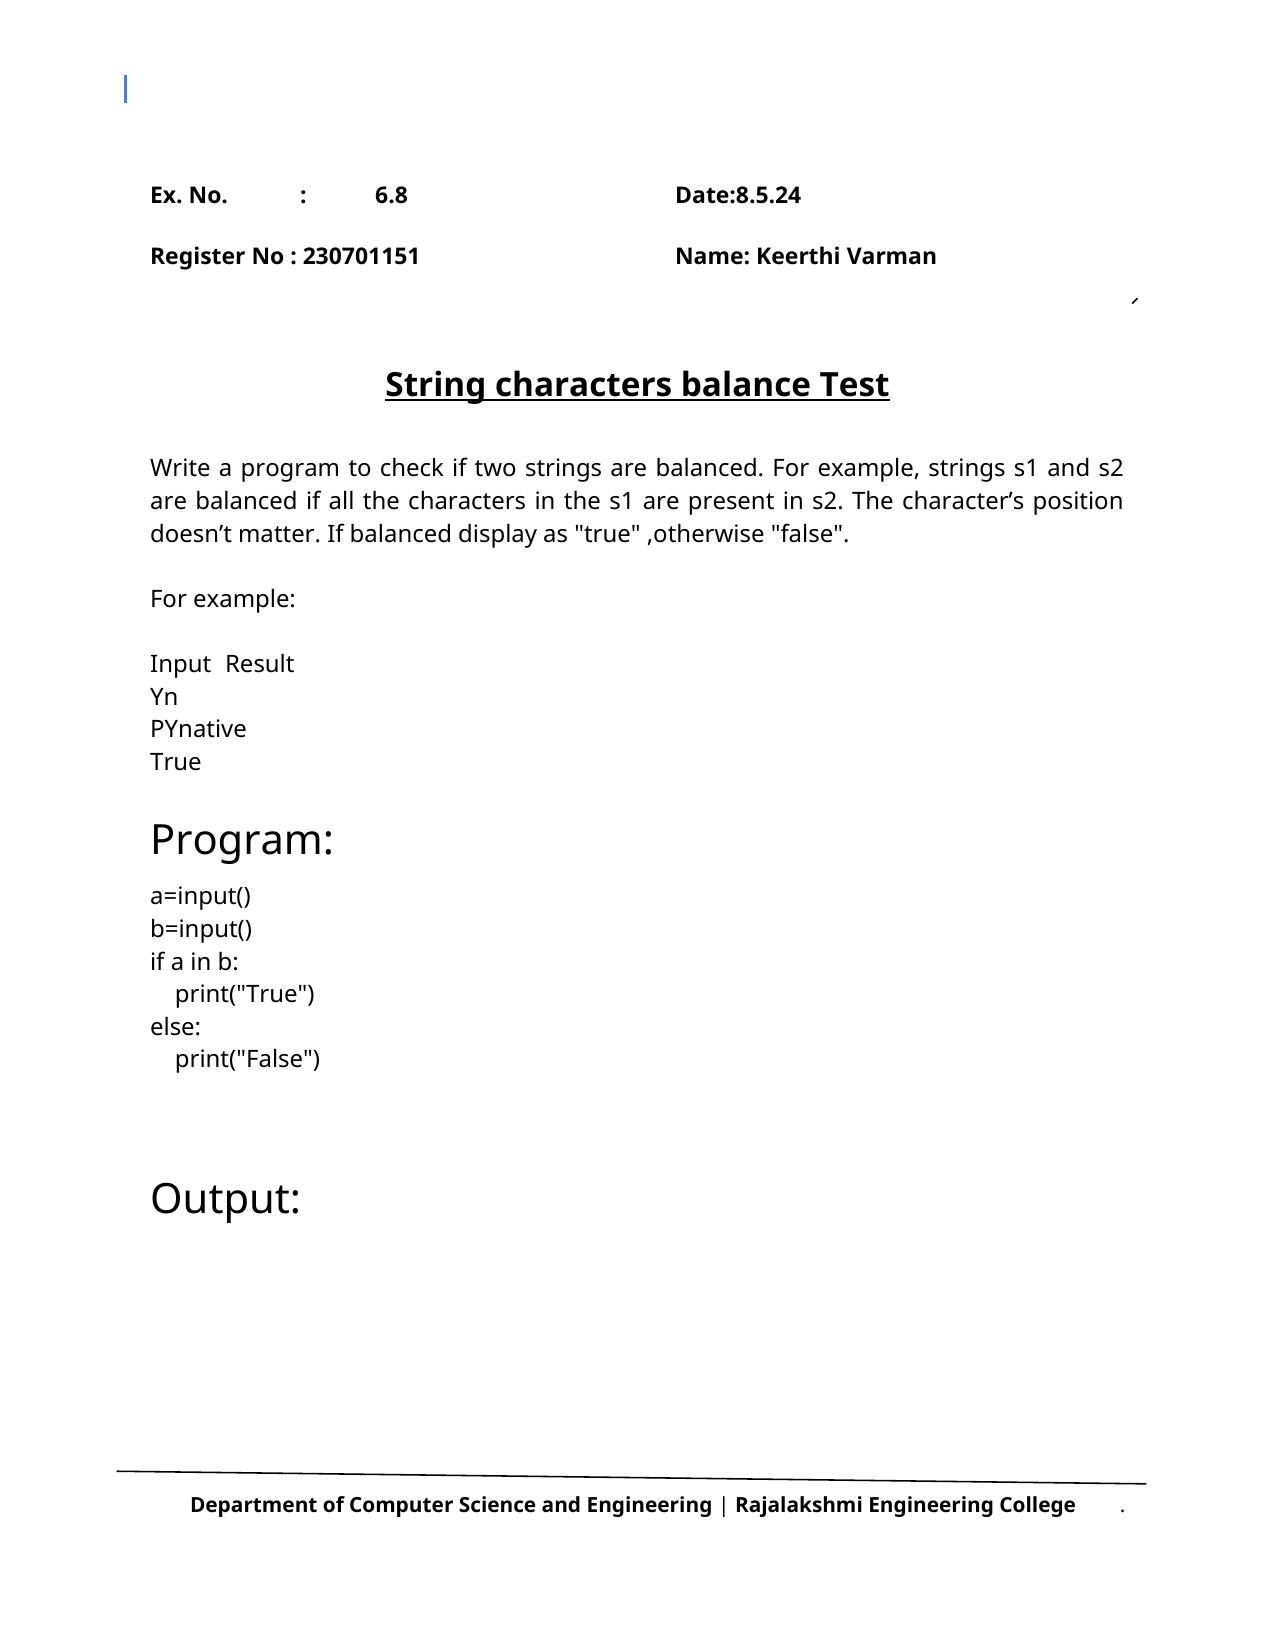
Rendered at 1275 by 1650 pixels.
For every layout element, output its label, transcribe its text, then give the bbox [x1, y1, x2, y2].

text Input Result [150, 647, 1125, 679]
text For example: [150, 582, 1125, 614]
text Write a program to check if two strings are balanced. For example, strings s1 and s2 are balanced if all the characters in the s1 are present in s2. The character’s position doesn’t matter. If balanced display as "true" ,otherwise "false". [150, 451, 1125, 549]
text Register No : 230701151 Name: Keerthi Varman [150, 239, 1125, 271]
text b=input() [150, 912, 1125, 944]
text Ex. No. : 6.8 Date:8.5.24 [150, 179, 1125, 210]
text Output: [150, 1169, 1125, 1226]
text if a in b: [150, 944, 1125, 977]
text PYnative [150, 712, 1125, 745]
text Yn [150, 679, 1125, 712]
text print("True") [150, 977, 1125, 1009]
text a=input() [150, 879, 1125, 912]
text Program: [150, 810, 1125, 867]
text True [150, 745, 1125, 777]
text String characters balance Test [150, 360, 1125, 406]
text else: [150, 1009, 1125, 1042]
text print("False") [150, 1042, 1125, 1075]
